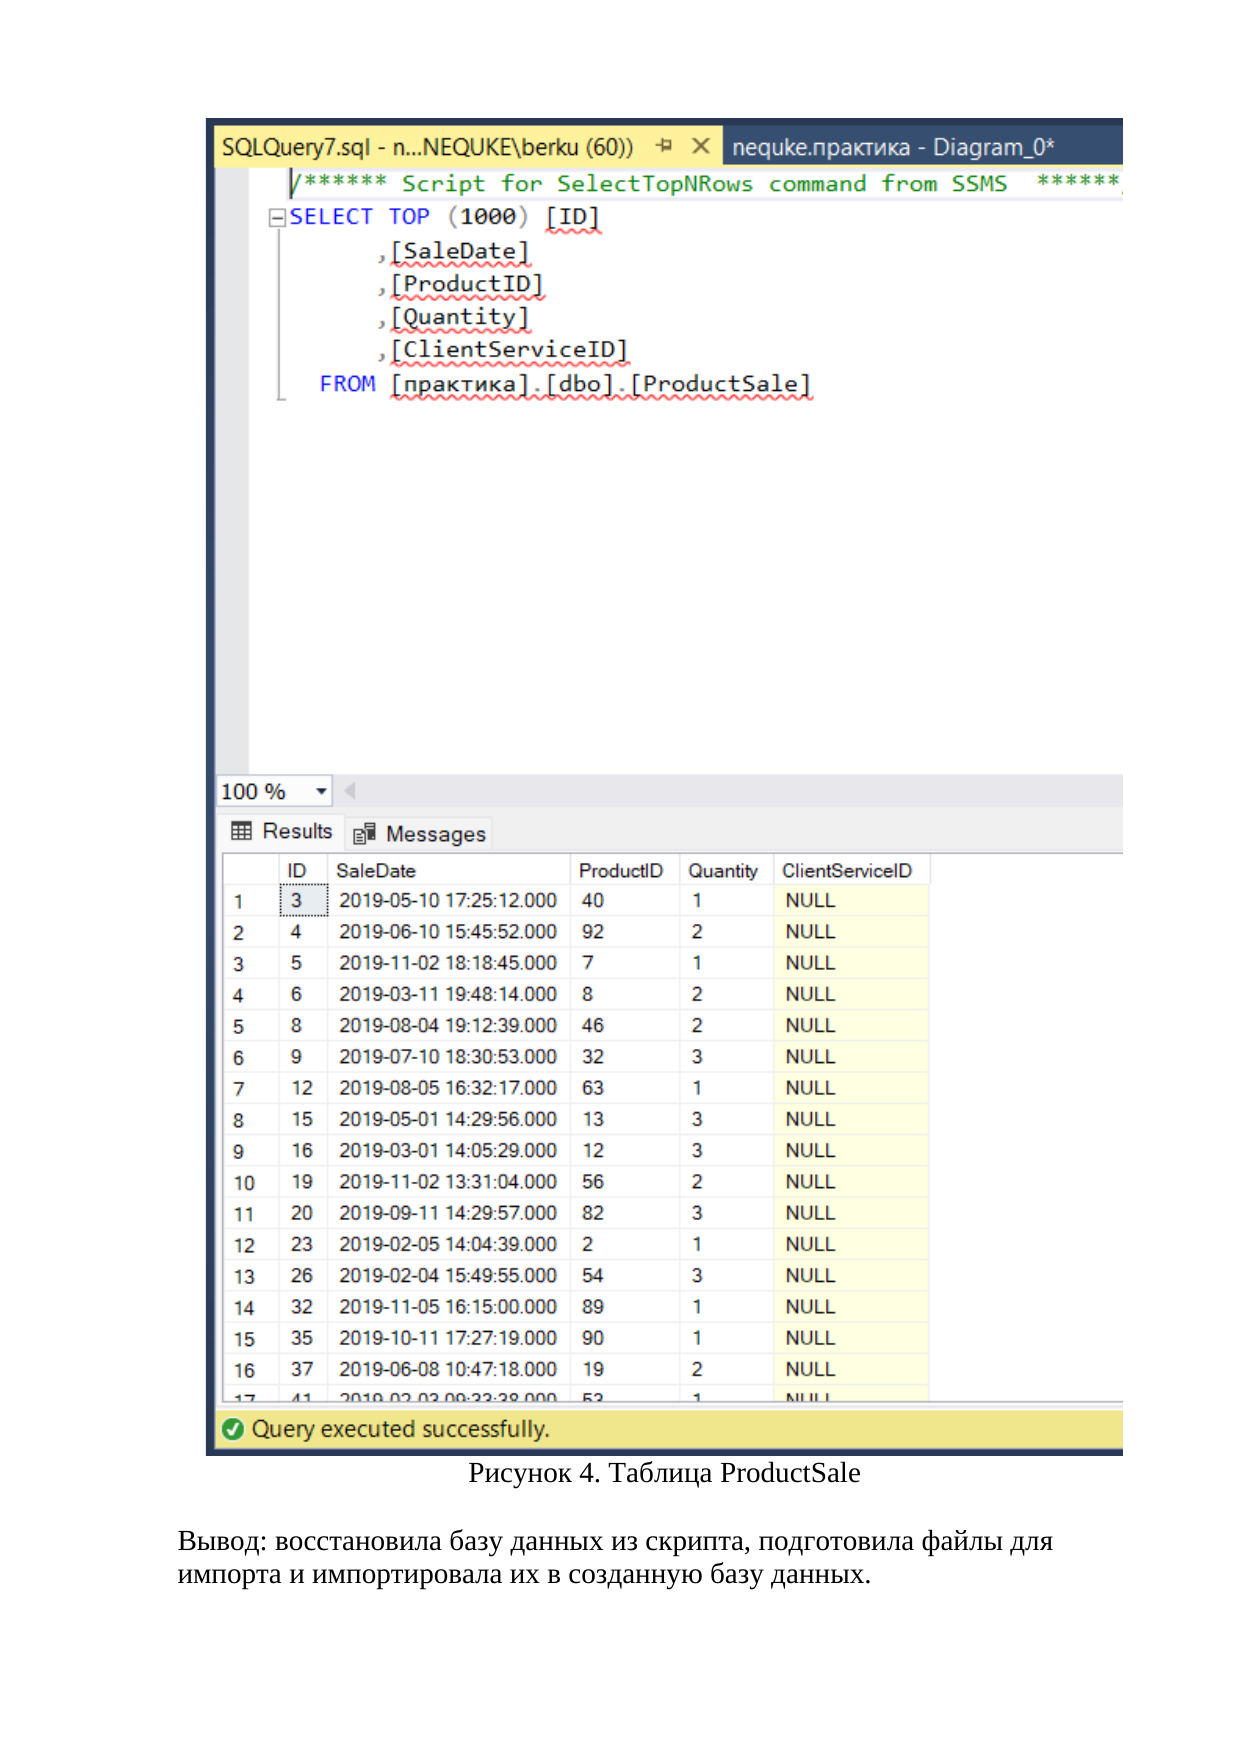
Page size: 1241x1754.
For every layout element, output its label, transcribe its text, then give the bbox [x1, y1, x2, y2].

text Рисунок 4. Таблица ProductSale [177, 1456, 1152, 1489]
text Вывод: восстановила базу данных из скрипта, подготовила файлы для импорта и импортировала их в созданную базу данных. [177, 1523, 1152, 1590]
picture [205, 118, 1123, 1456]
